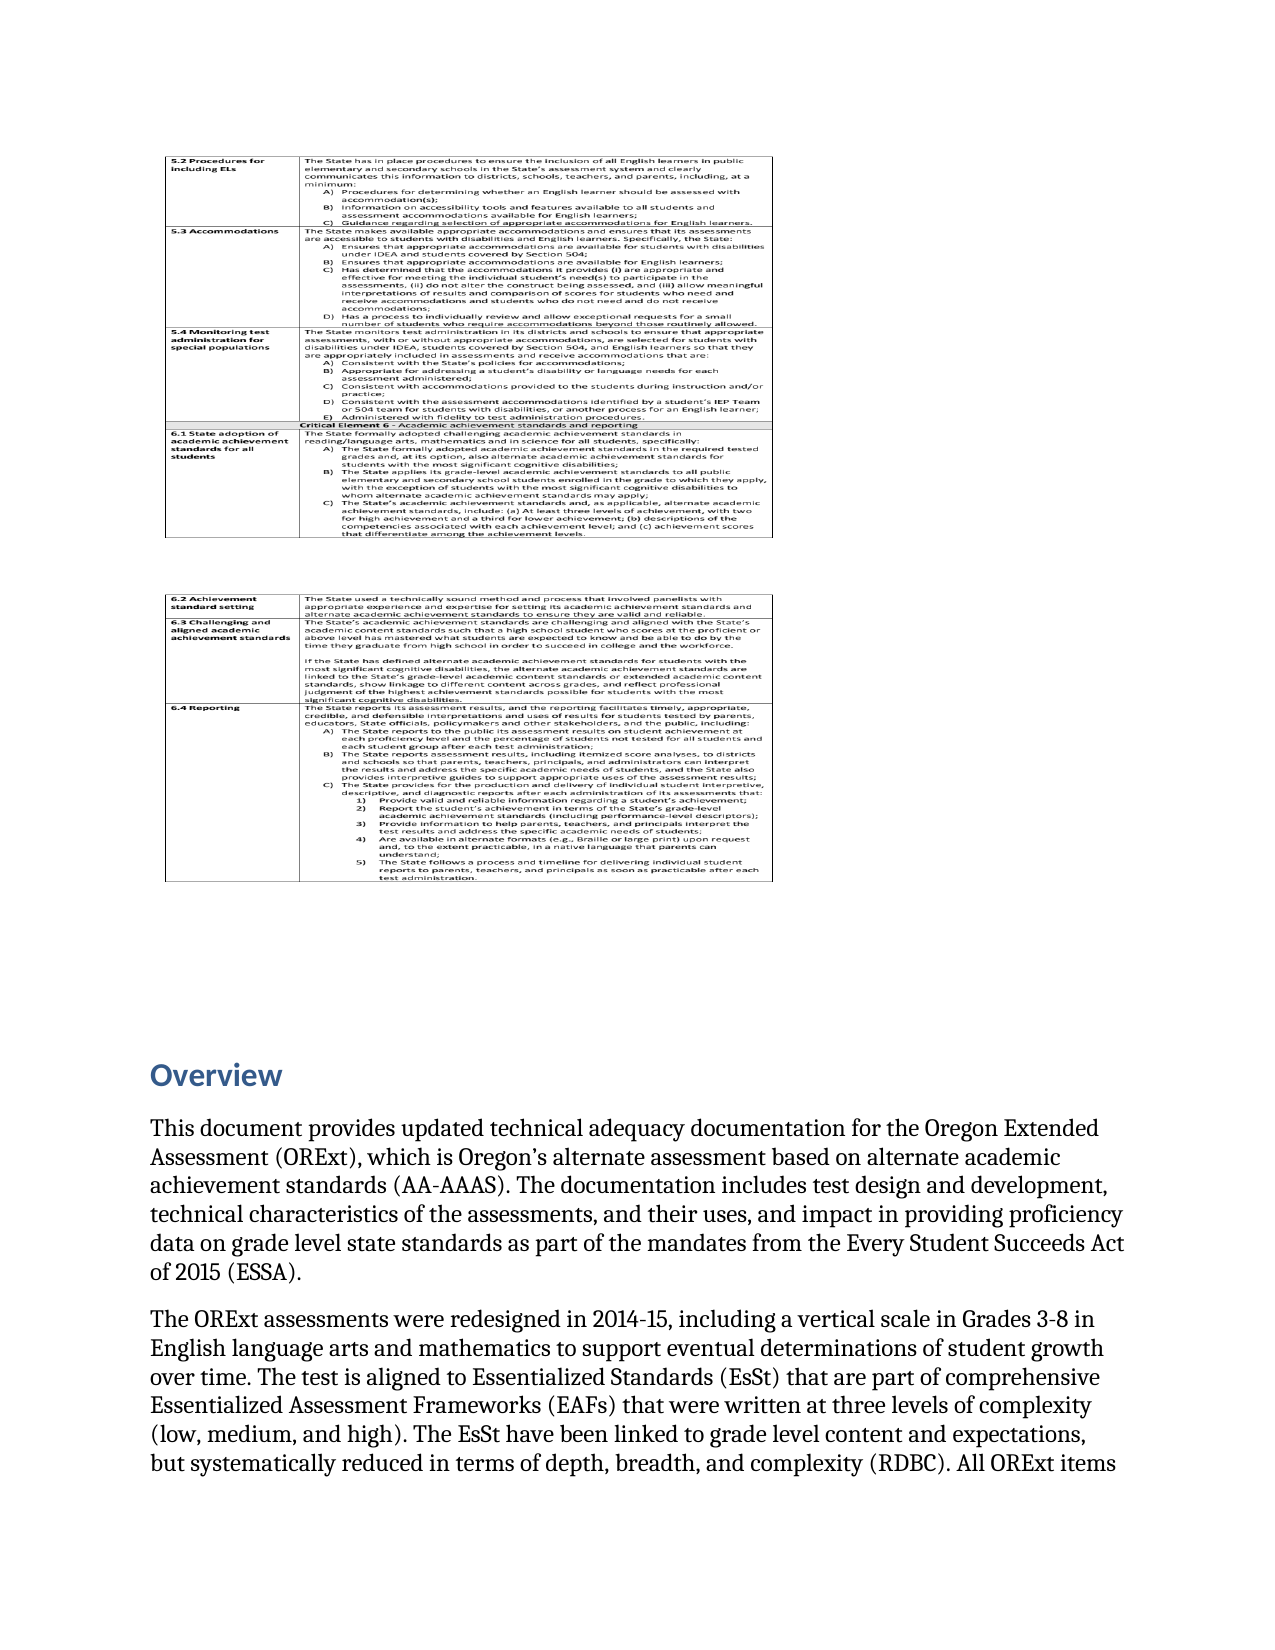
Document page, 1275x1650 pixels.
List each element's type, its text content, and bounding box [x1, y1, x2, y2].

subtitle Overview [150, 1054, 1125, 1095]
text This document provides updated technical adequacy documentation for the Oregon Extended Assessment (ORExt), which is Oregon’s alternate assessment based on alternate academic achievement standards (AA-AAAS). The documentation includes test design and development, technical characteristics of the assessments, and their uses, and impact in providing proficiency data on grade level state standards as part of the mandates from the Every Student Succeeds Act of 2015 (ESSA). [150, 1114, 1125, 1286]
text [150, 1305, 1125, 1477]
